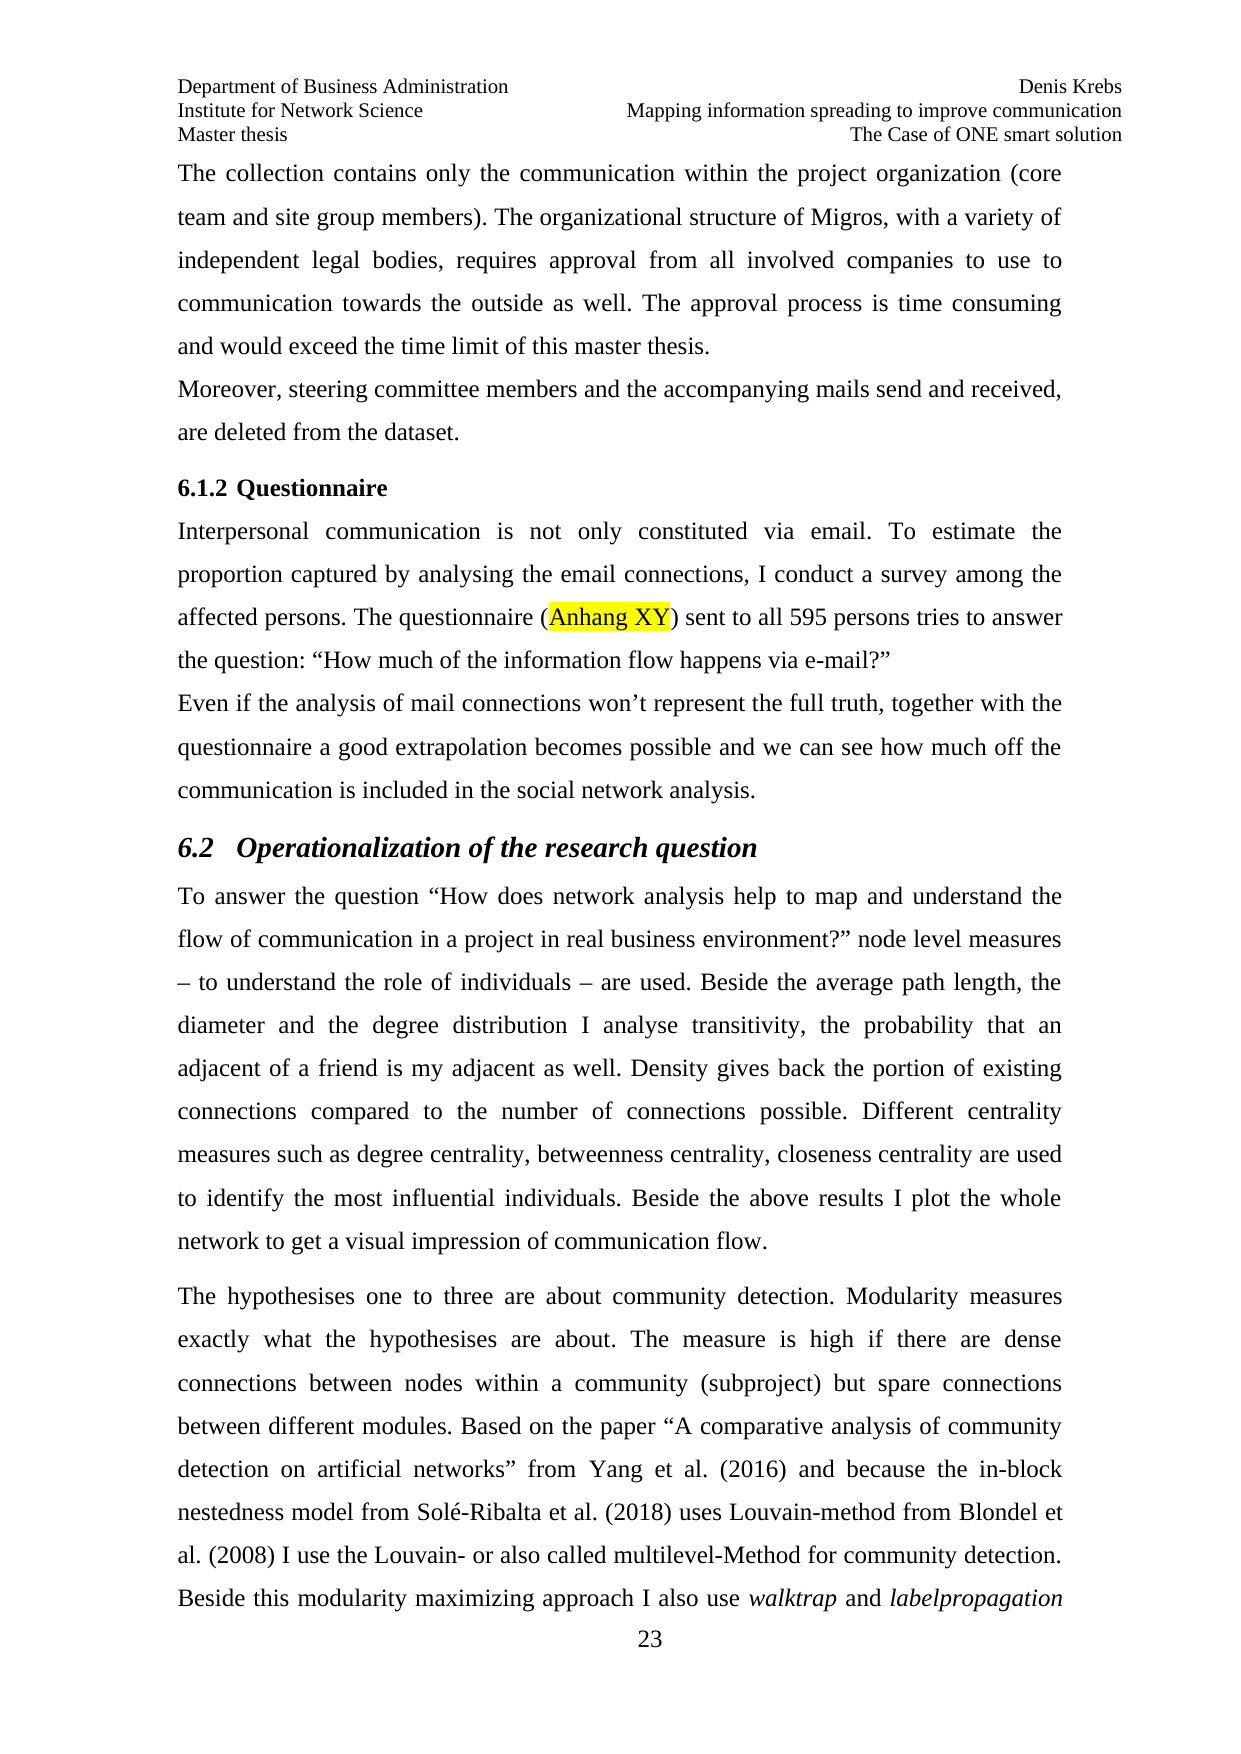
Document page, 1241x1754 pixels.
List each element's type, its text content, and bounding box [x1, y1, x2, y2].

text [177, 1281, 1063, 1612]
text To answer the question “How does network analysis help to map and understand the flow of communication in a project in real business environment?” node level measures – to understand the role of individuals – are used. Beside the average path length, the diameter and the degree distribution I analyse transitivity, the probability that an adjacent of a friend is my adjacent as well. Density gives back the portion of existing connections compared to the number of connections possible. Different centrality measures such as degree centrality, betweenness centrality, closeness centrality are used to identify the most influential individuals. Beside the above results I plot the whole network to get a visual impression of communication flow. [177, 881, 1063, 1254]
subtitle 6.1.2 Questionnaire [177, 473, 1063, 502]
text The collection contains only the communication within the project organization (core team and site group members). The organizational structure of Migros, with a variety of independent legal bodies, requires approval from all involved companies to use to communication towards the outside as well. The approval process is time consuming and would exceed the time limit of this master thesis. Moreover, steering committee members and the accompanying mails send and received, are deleted from the dataset. [177, 158, 1063, 446]
subtitle 6.2 Operationalization of the research question [177, 830, 1063, 864]
text Interpersonal communication is not only constituted via email. To estimate the proportion captured by analysing the email connections, I conduct a survey among the affected persons. The questionnaire (Anhang XY) sent to all 595 persons tries to answer the question: “How much of the information flow happens via e-mail?” Even if the analysis of mail connections won’t represent the full truth, together with the questionnaire a good extrapolation becomes possible and we can see how much off the communication is included in the social network analysis. [177, 516, 1063, 803]
